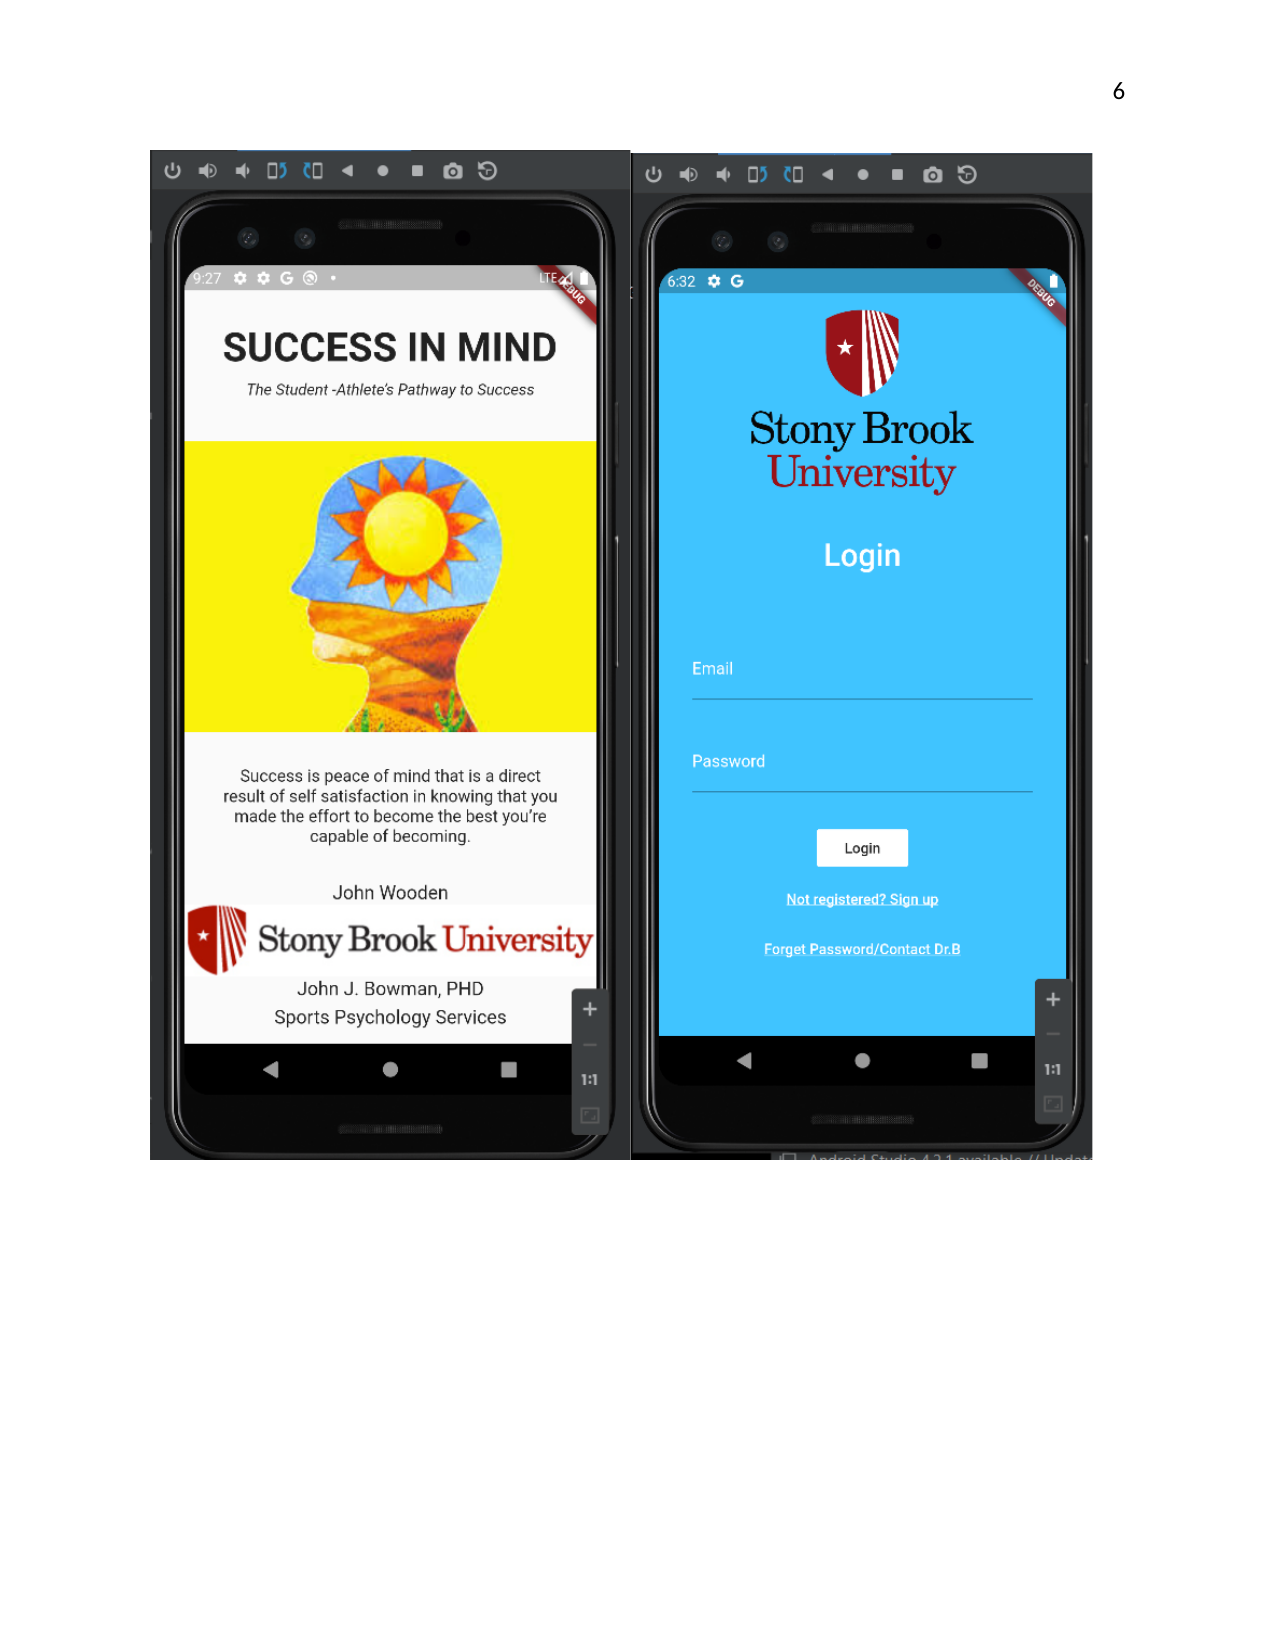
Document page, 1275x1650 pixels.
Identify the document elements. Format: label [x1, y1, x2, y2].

picture [150, 150, 1093, 1160]
